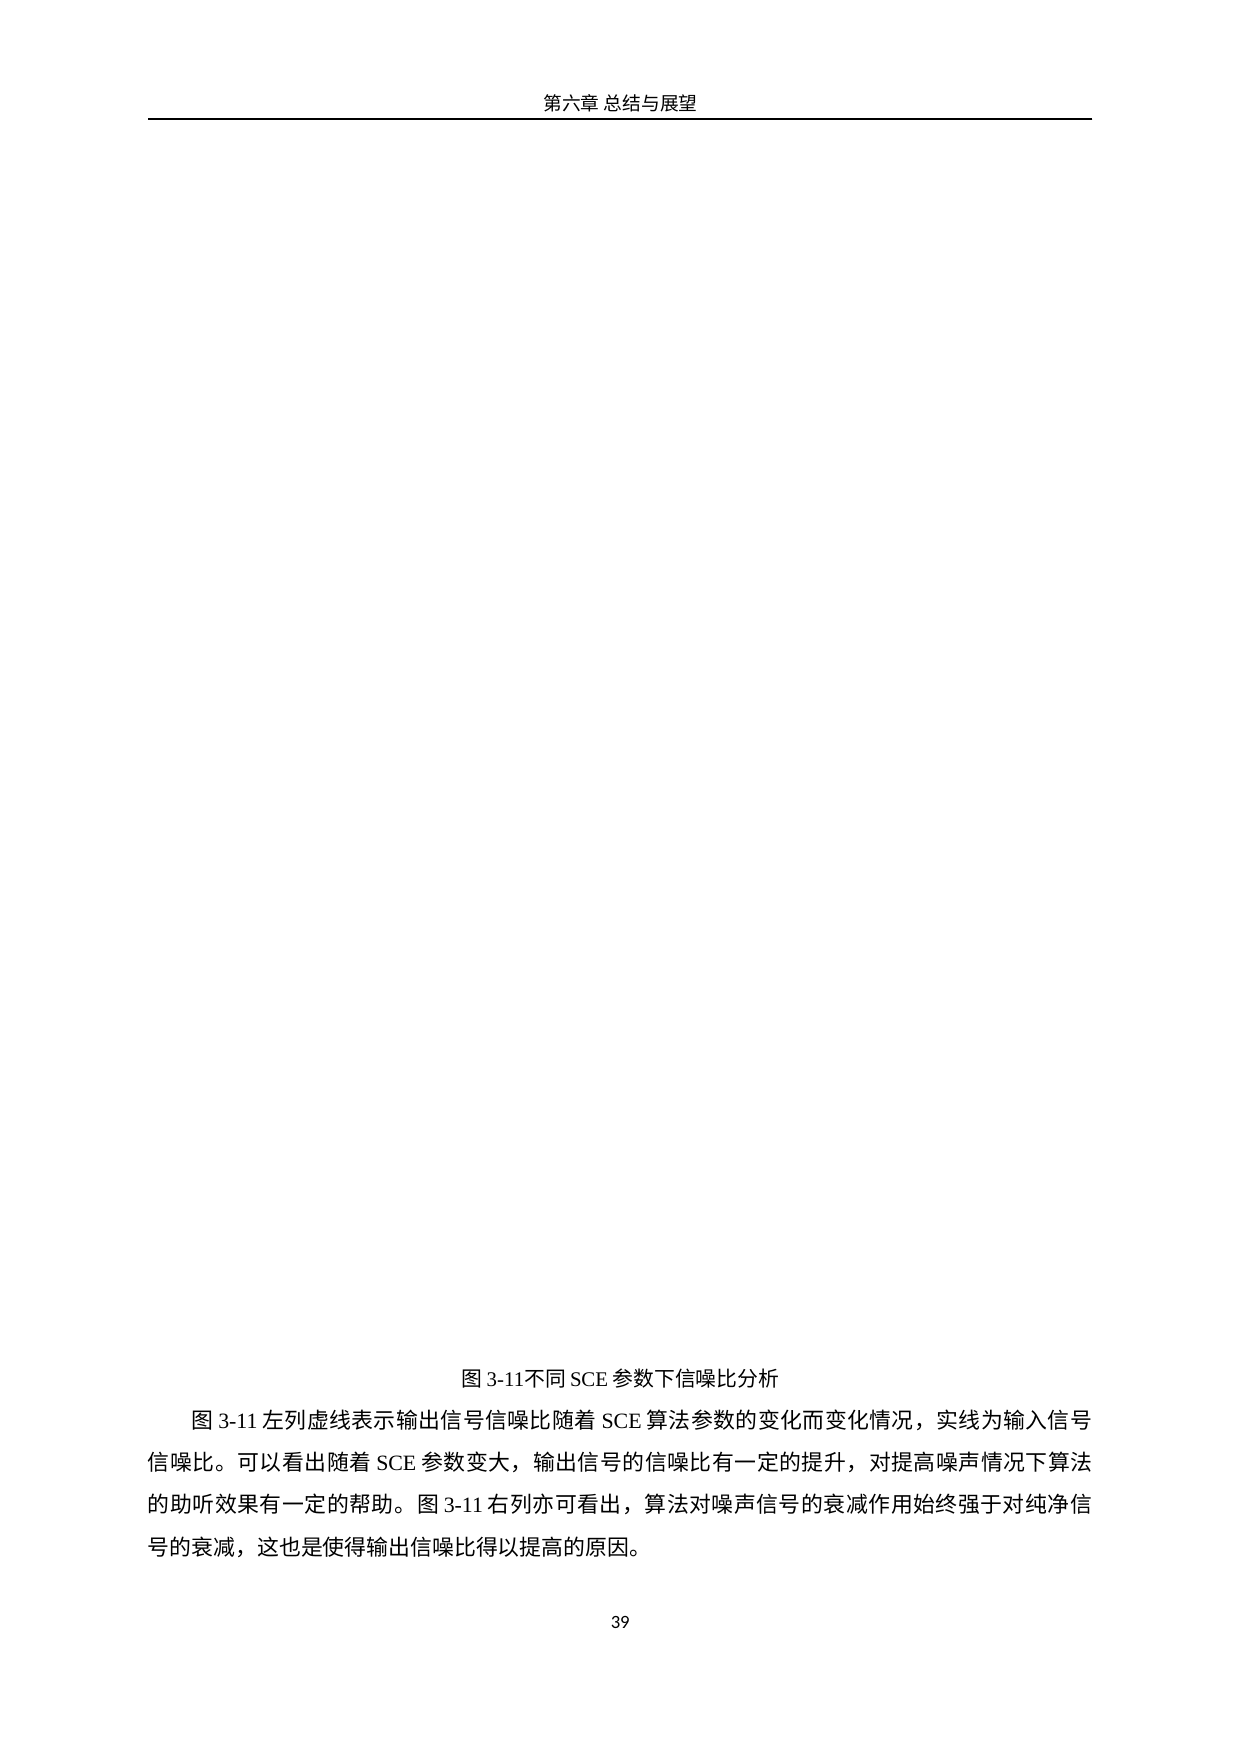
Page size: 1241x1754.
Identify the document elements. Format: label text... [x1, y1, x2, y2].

list 图3-11左列虚线表示输出信号信噪比随着SCE算法参数的变化而变化情况，实线为输入信号信噪比。可以看出随着SCE参数变大，输出信号的信噪比有一定的提升，对提高噪声情况下算法的助听效果有一定的帮助。图3-11右列亦可看出，算法对噪声信号的衰减作用始终强于对纯净信号的衰减，这也是使得输出信噪比得以提高的原因。 [148, 1402, 1092, 1563]
text 图3-11不同SCE参数下信噪比分析 [148, 1360, 1092, 1394]
